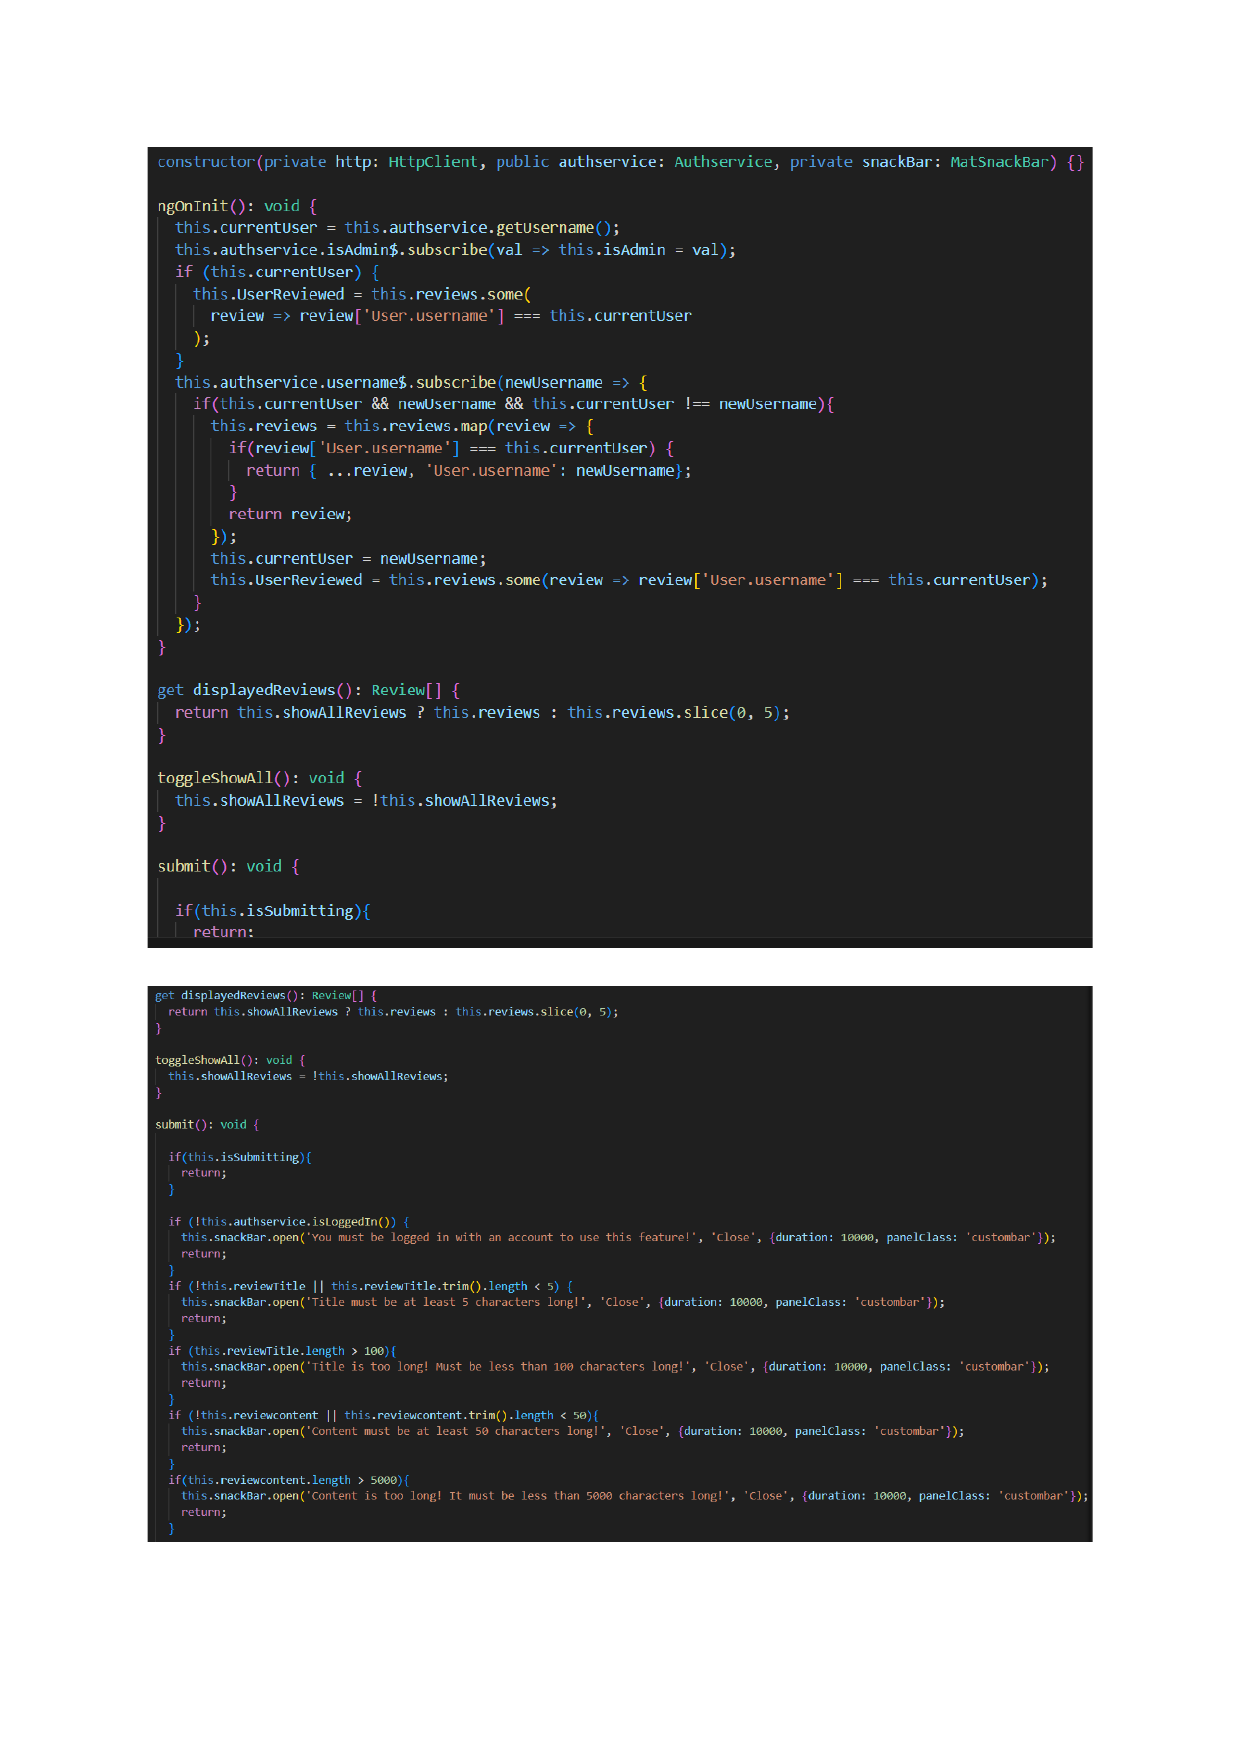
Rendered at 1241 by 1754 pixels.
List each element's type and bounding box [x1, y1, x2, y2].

picture [147, 147, 1093, 948]
picture [147, 986, 1093, 1542]
